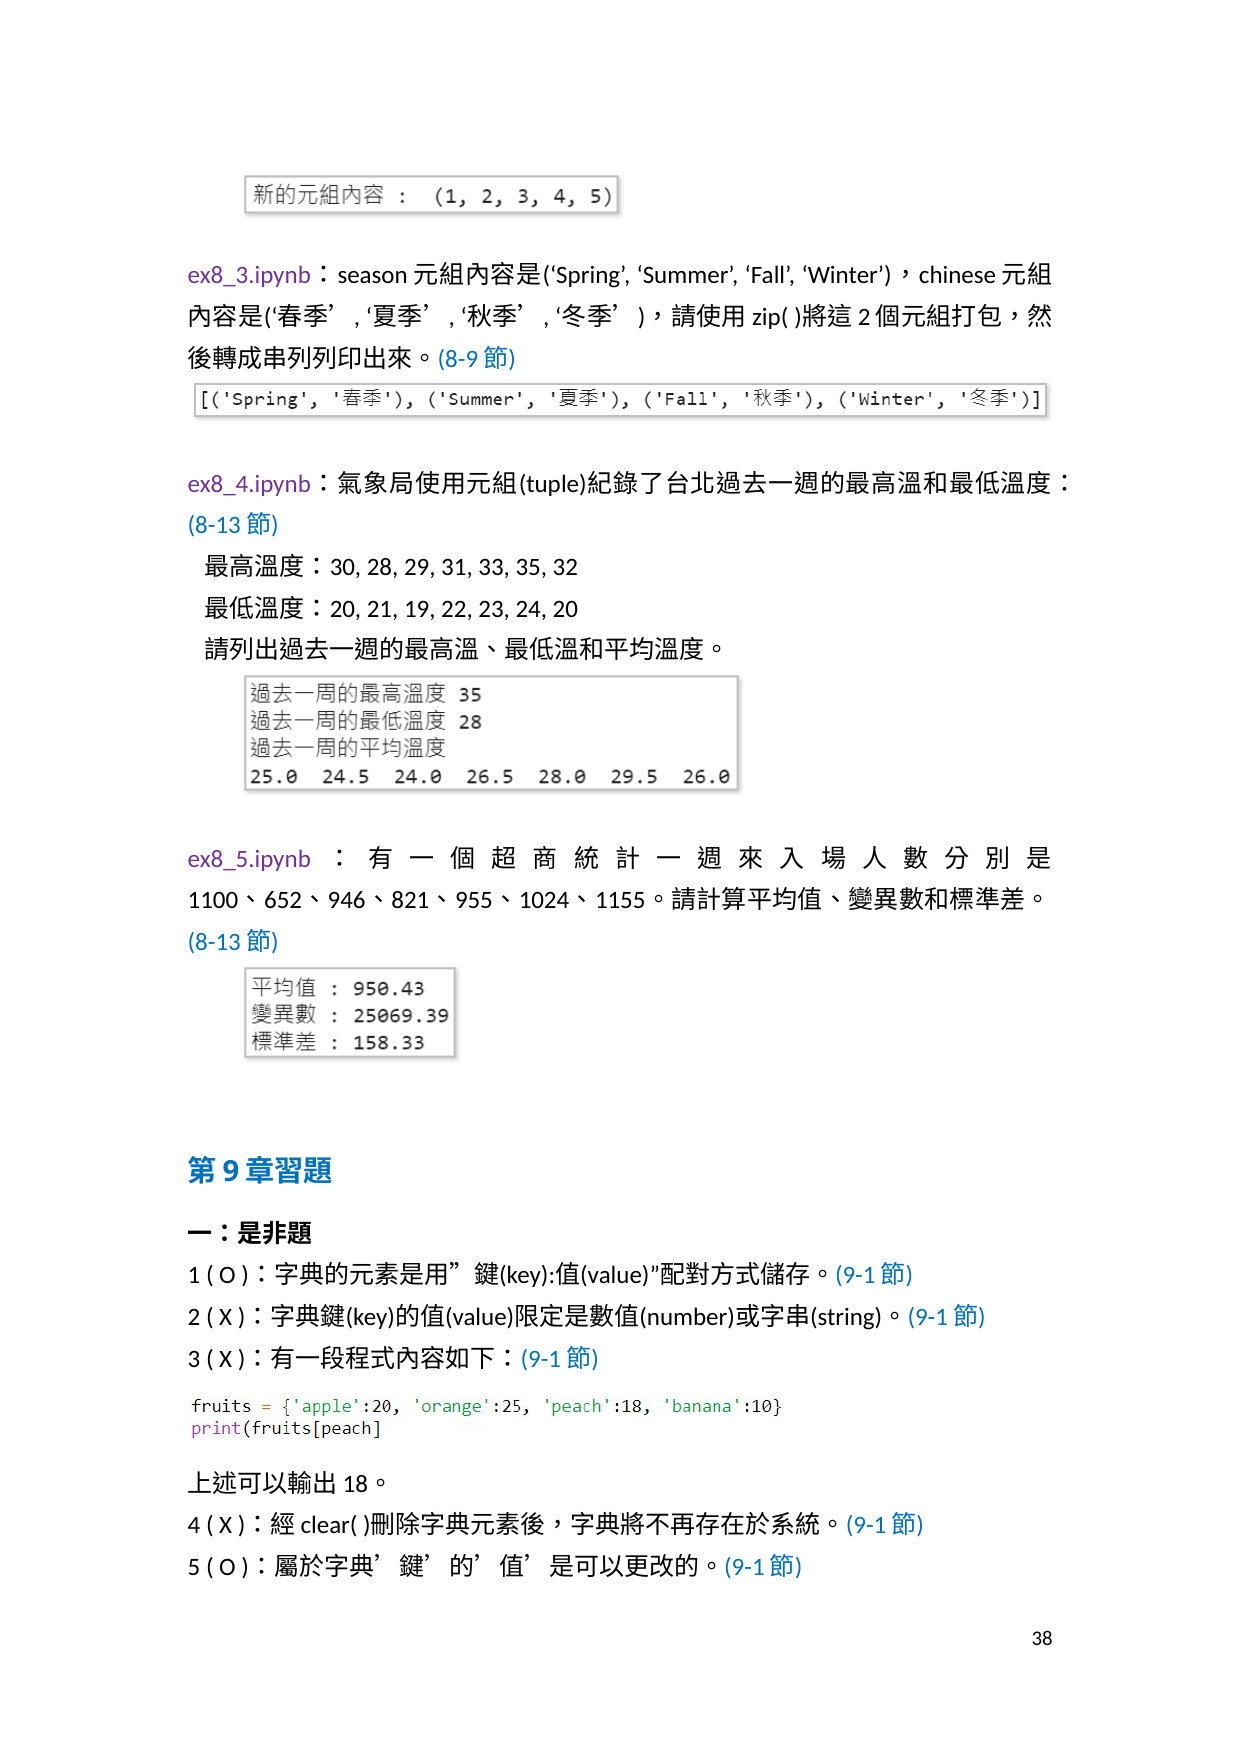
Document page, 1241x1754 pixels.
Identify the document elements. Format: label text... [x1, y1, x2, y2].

text 4 ( X )：經clear( )刪除字典元素後，字典將不再存在於系統。(9-1節) [187, 1502, 1053, 1544]
picture [237, 668, 746, 798]
text 第9章習題 [187, 1127, 1053, 1210]
text 最低溫度：20, 21, 19, 22, 23, 24, 20 [187, 585, 1053, 627]
text 上述可以輸出18。 [187, 1460, 1053, 1502]
text 5 ( O )：屬於字典’鍵’的’值’是可以更改的。(9-1節) [187, 1544, 1053, 1585]
picture [187, 1396, 784, 1441]
text ex8_5.ipynb：有一個超商統計一週來入場人數分別是1100、652、946、821、955、1024、1155。請計算平均值、變異數和標準差。(8-13節) [187, 835, 1053, 960]
picture [237, 168, 625, 221]
text 最高溫度：30, 28, 29, 31, 33, 35, 32 [187, 544, 1053, 585]
text ex8_4.ipynb：氣象局使用元組(tuple)紀錄了台北過去一週的最高溫和最低溫度：(8-13節) [187, 460, 1053, 544]
text ex8_3.ipynb：season元組內容是(‘Spring’, ‘Summer’, ‘Fall’, ‘Winter’)，chinese元組內容是(‘春季’, ‘夏季’, ‘秋季’, ‘冬季’)，請使用zip( )將這2個元組打包，然後轉成串列列印出來。(8-9節) [187, 252, 1053, 377]
picture [237, 960, 463, 1065]
text 3 ( X )：有一段程式內容如下：(9-1節) [187, 1335, 1053, 1377]
text 1 ( O )：字典的元素是用”鍵(key):值(value)”配對方式儲存。(9-1節) [187, 1252, 1053, 1294]
text 請列出過去一週的最高溫、最低溫和平均溫度。 [187, 627, 1053, 669]
text 2 ( X )：字典鍵(key)的值(value)限定是數值(number)或字串(string)。(9-1節) [187, 1294, 1053, 1335]
text 一：是非題 [187, 1210, 1053, 1252]
picture [187, 377, 1053, 423]
